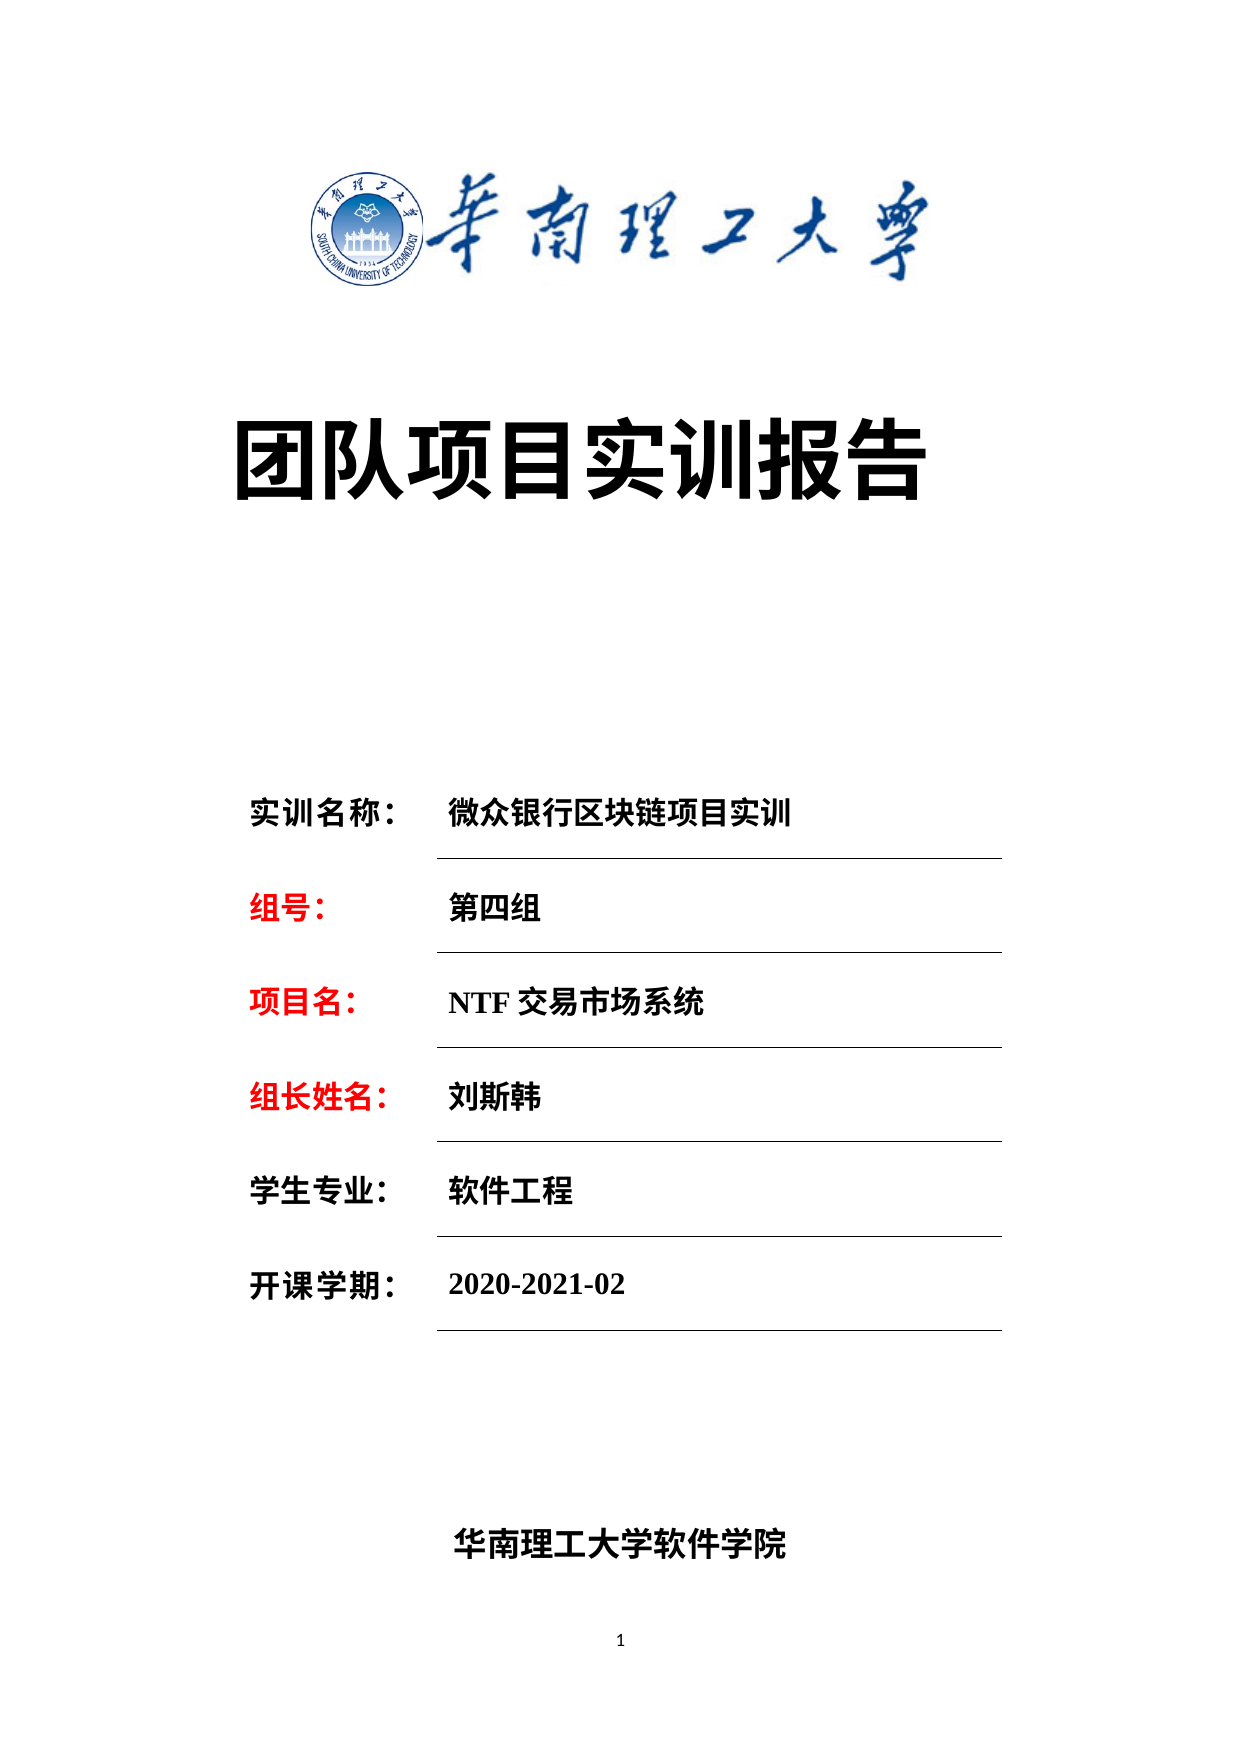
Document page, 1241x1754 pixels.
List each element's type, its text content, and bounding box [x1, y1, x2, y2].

table_cell 组号： [238, 858, 437, 952]
table_cell 项目名： [238, 952, 437, 1047]
text 华南理工大学软件学院 [187, 1510, 1053, 1575]
table_cell 第四组 [437, 859, 1002, 952]
table_cell 2020-2021-02 [437, 1237, 1002, 1330]
table_cell 软件工程 [437, 1142, 1002, 1236]
table_cell NTF交易市场系统 [437, 953, 1002, 1047]
table_cell 学生专业： [238, 1141, 437, 1236]
table_header 实训名称： [238, 763, 437, 858]
picture [310, 168, 930, 286]
table_header 微众银行区块链项目实训 [437, 763, 1002, 858]
table_cell 开课学期： [238, 1236, 437, 1330]
table_cell 组长姓名： [238, 1047, 437, 1141]
table_cell 刘斯韩 [437, 1048, 1002, 1141]
text 团队项目实训报告 [187, 389, 1053, 519]
